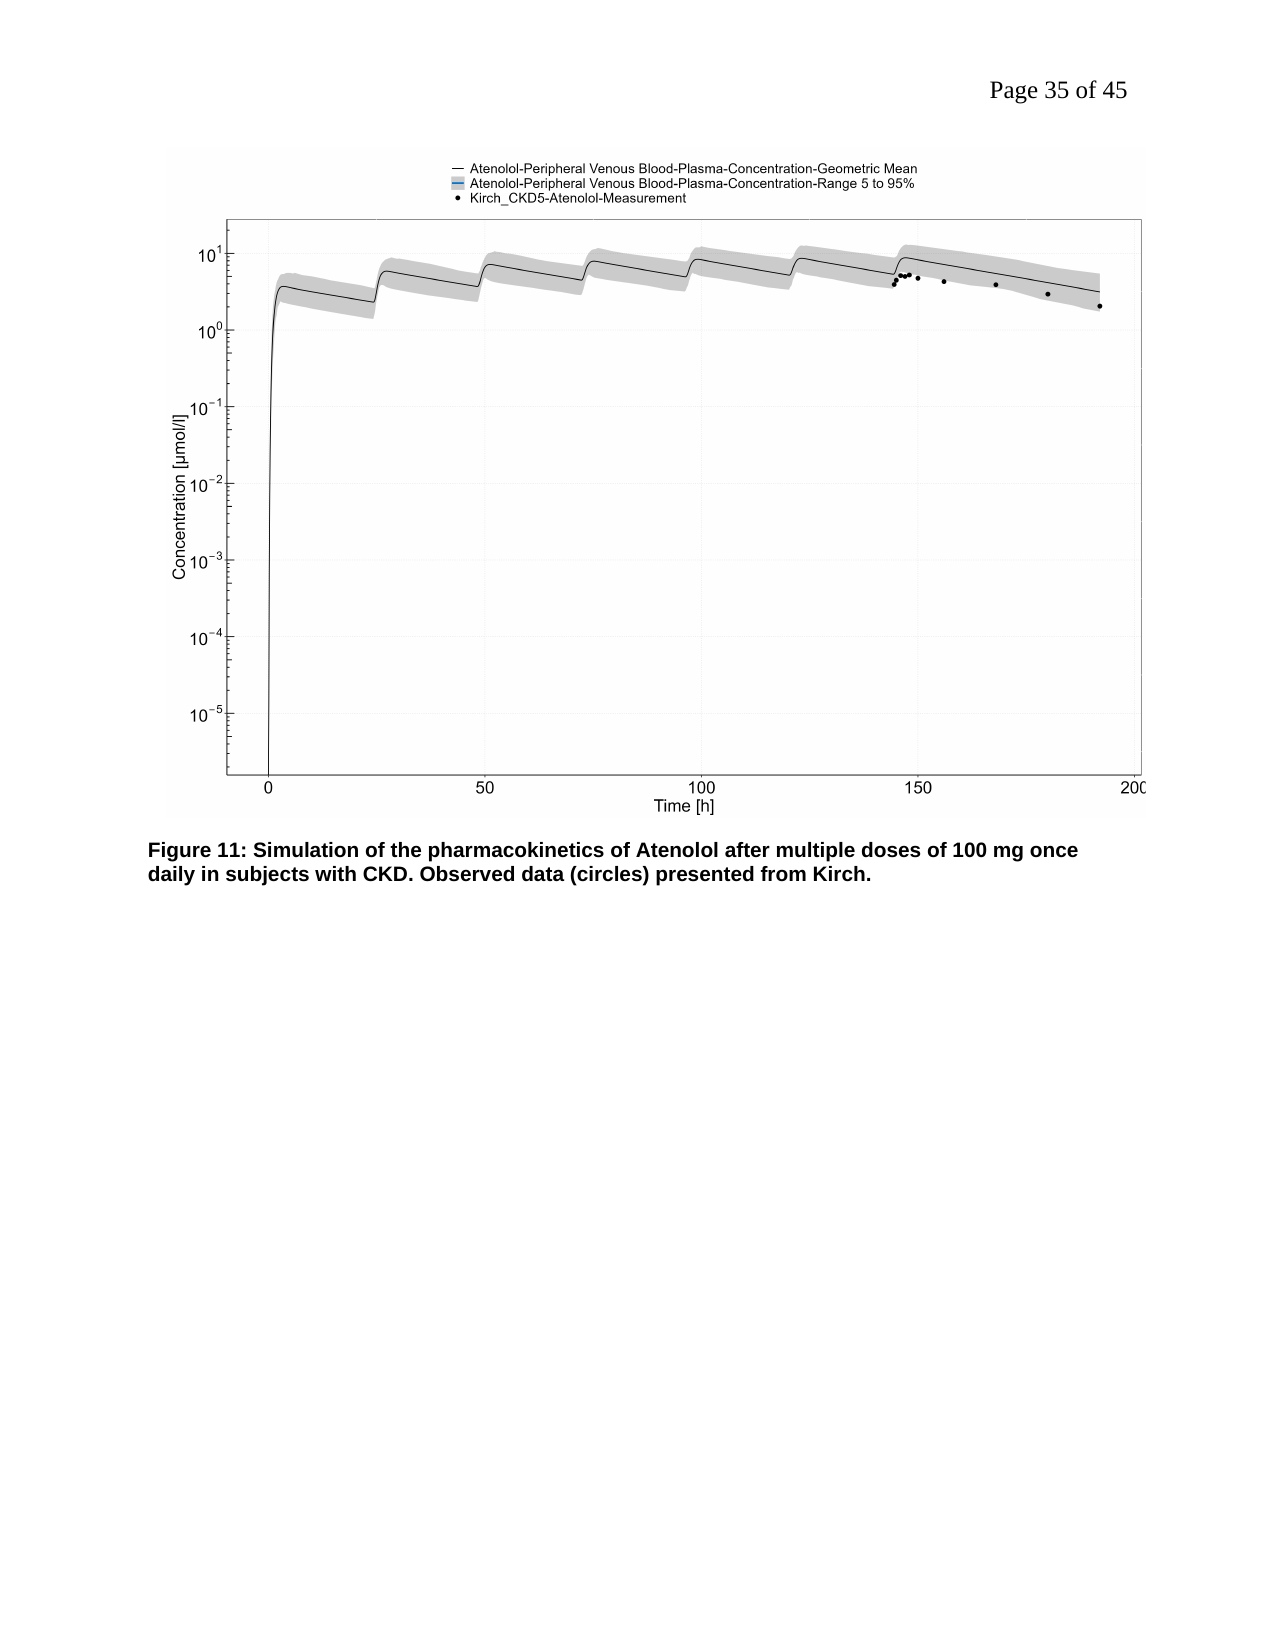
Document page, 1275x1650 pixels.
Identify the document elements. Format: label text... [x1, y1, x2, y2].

text Figure 11: Simulation of the pharmacokinetics of Atenolol after multiple doses of 100 mg once daily in subjects with CKD. Observed data (circles) presented from Kirch. [148, 838, 1127, 886]
picture [166, 147, 1146, 818]
